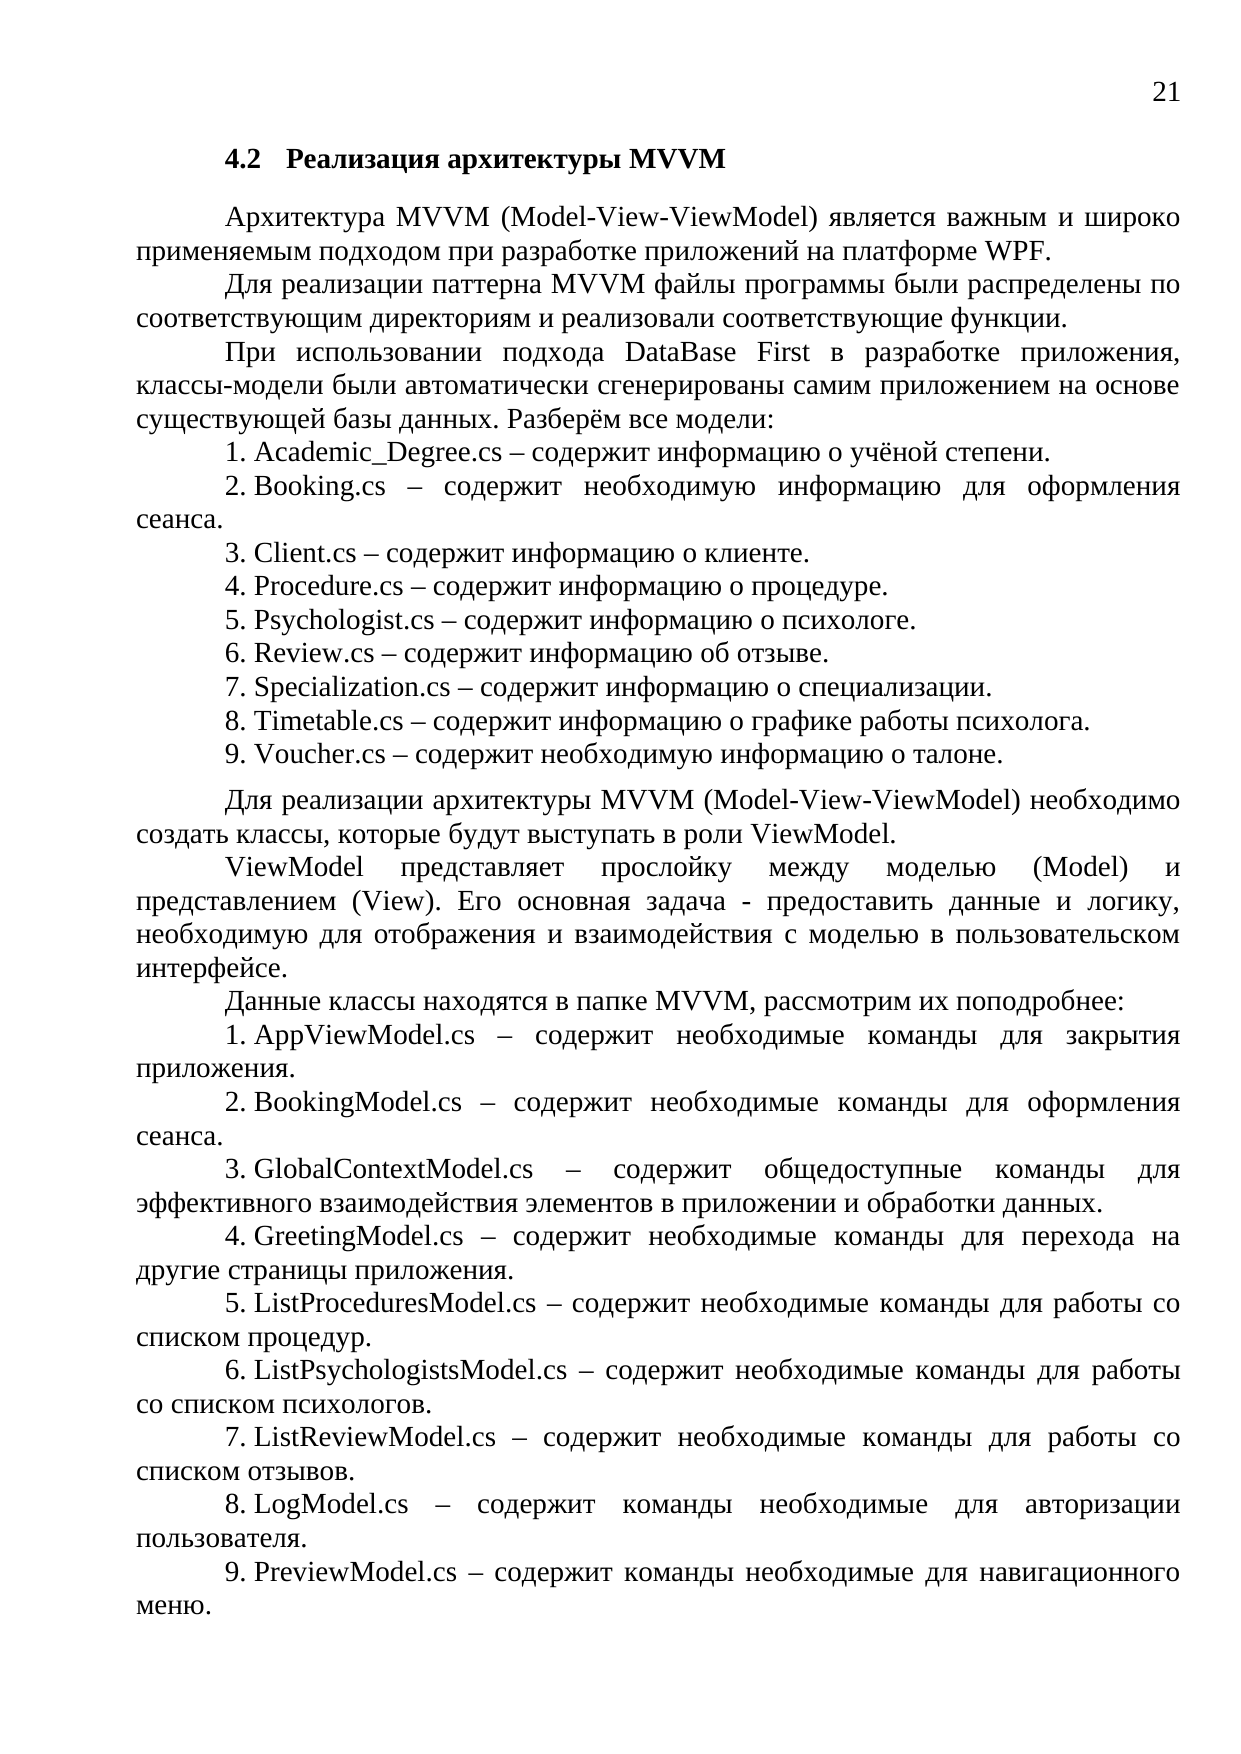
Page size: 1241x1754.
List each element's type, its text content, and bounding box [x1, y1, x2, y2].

list Client.cs – содержит информацию о клиенте. [136, 535, 1181, 568]
list Booking.cs – содержит необходимую информацию для оформления сеанса. [136, 468, 1181, 535]
text Для реализации паттерна MVVM файлы программы были распределены по соответствующим директориям и реализовали соответствующие функции. [136, 267, 1181, 334]
list Timetable.cs – содержит информацию о графике работы психолога. [136, 703, 1181, 736]
list Specialization.cs – содержит информацию о специализации. [136, 669, 1181, 703]
list PreviewModel.cs – содержит команды необходимые для навигационного меню. [136, 1554, 1181, 1621]
list GlobalContextModel.cs – содержит общедоступные команды для эффективного взаимодействия элементов в приложении и обработки данных. [136, 1151, 1181, 1218]
list BookingModel.cs – содержит необходимые команды для оформления сеанса. [136, 1084, 1181, 1151]
list Voucher.cs – содержит необходимую информацию о талоне. [136, 736, 1181, 770]
list Academic_Degree.cs – содержит информацию о учёной степени. [136, 434, 1181, 468]
list Procedure.cs – содержит информацию о процедуре. [136, 568, 1181, 602]
text Для реализации архитектуры MVVM (Model-View-ViewModel) необходимо создать классы, которые будут выступать в роли ViewModel. [136, 782, 1181, 849]
list ListPsychologistsModel.cs – содержит необходимые команды для работы со списком психологов. [136, 1352, 1181, 1419]
list Psychologist.cs – содержит информацию о психологе. [136, 602, 1181, 636]
list AppViewModel.cs – содержит необходимые команды для закрытия приложения. [136, 1017, 1181, 1084]
text Данные классы находятся в папке MVVM, рассмотрим их поподробнее: [136, 983, 1181, 1017]
text При использовании подхода DataBase First в разработке приложения, классы-модели были автоматически сгенерированы самим приложением на основе существующей базы данных. Разберём все модели: [136, 334, 1181, 434]
list ListReviewModel.cs – содержит необходимые команды для работы со списком отзывов. [136, 1419, 1181, 1487]
text ViewModel представляет прослойку между моделью (Model) и представлением (View). Его основная задача - предоставить данные и логику, необходимую для отображения и взаимодействия с моделью в пользовательском интерфейсе. [136, 849, 1181, 983]
list LogModel.cs – содержит команды необходимые для авторизации пользователя. [136, 1487, 1181, 1554]
list Review.cs – содержит информацию об отзыве. [136, 636, 1181, 669]
text Архитектура MVVM (Model-View-ViewModel) является важным и широко применяемым подходом при разработке приложений на платформе WPF. [136, 199, 1181, 267]
list GreetingModel.cs – содержит необходимые команды для перехода на другие страницы приложения. [136, 1218, 1181, 1285]
subtitle Реализация архитектуры MVVM [136, 141, 1181, 174]
list ListProceduresModel.cs – содержит необходимые команды для работы со списком процедур. [136, 1285, 1181, 1352]
